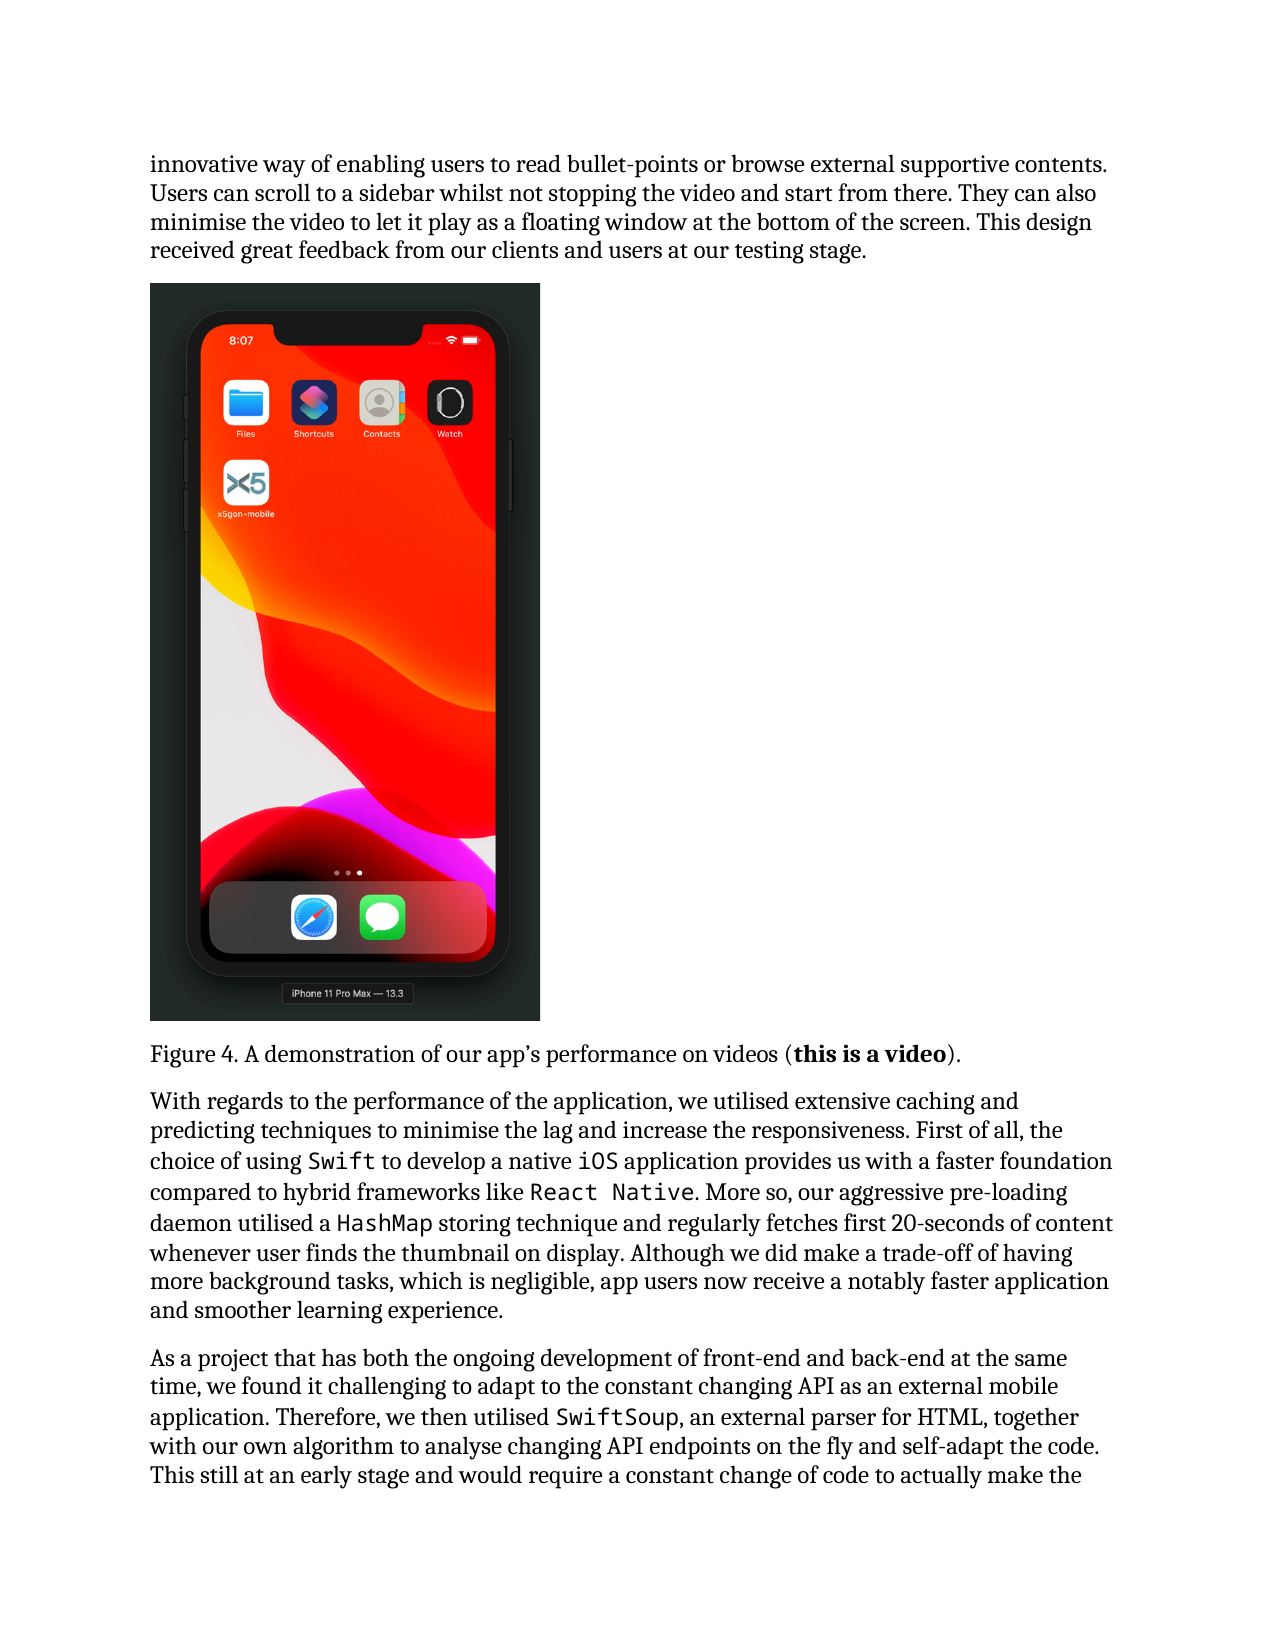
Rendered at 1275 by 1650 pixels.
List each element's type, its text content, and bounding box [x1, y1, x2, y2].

text Figure 4. A demonstration of our app’s performance on videos (this is a video). [150, 1040, 1125, 1068]
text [150, 1343, 1125, 1490]
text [150, 150, 1125, 265]
picture [150, 283, 540, 1021]
text With regards to the performance of the application, we utilised extensive caching and predicting techniques to minimise the lag and increase the responsiveness. First of all, the choice of using Swift to develop a native iOS application provides us with a faster foundation compared to hybrid frameworks like React Native. More so, our aggressive pre-loading daemon utilised a HashMap storing technique and regularly fetches first 20-seconds of content whenever user finds the thumbnail on display. Although we did make a trade-off of having more background tasks, which is negligible, app users now receive a notably faster application and smoother learning experience. [150, 1087, 1125, 1325]
